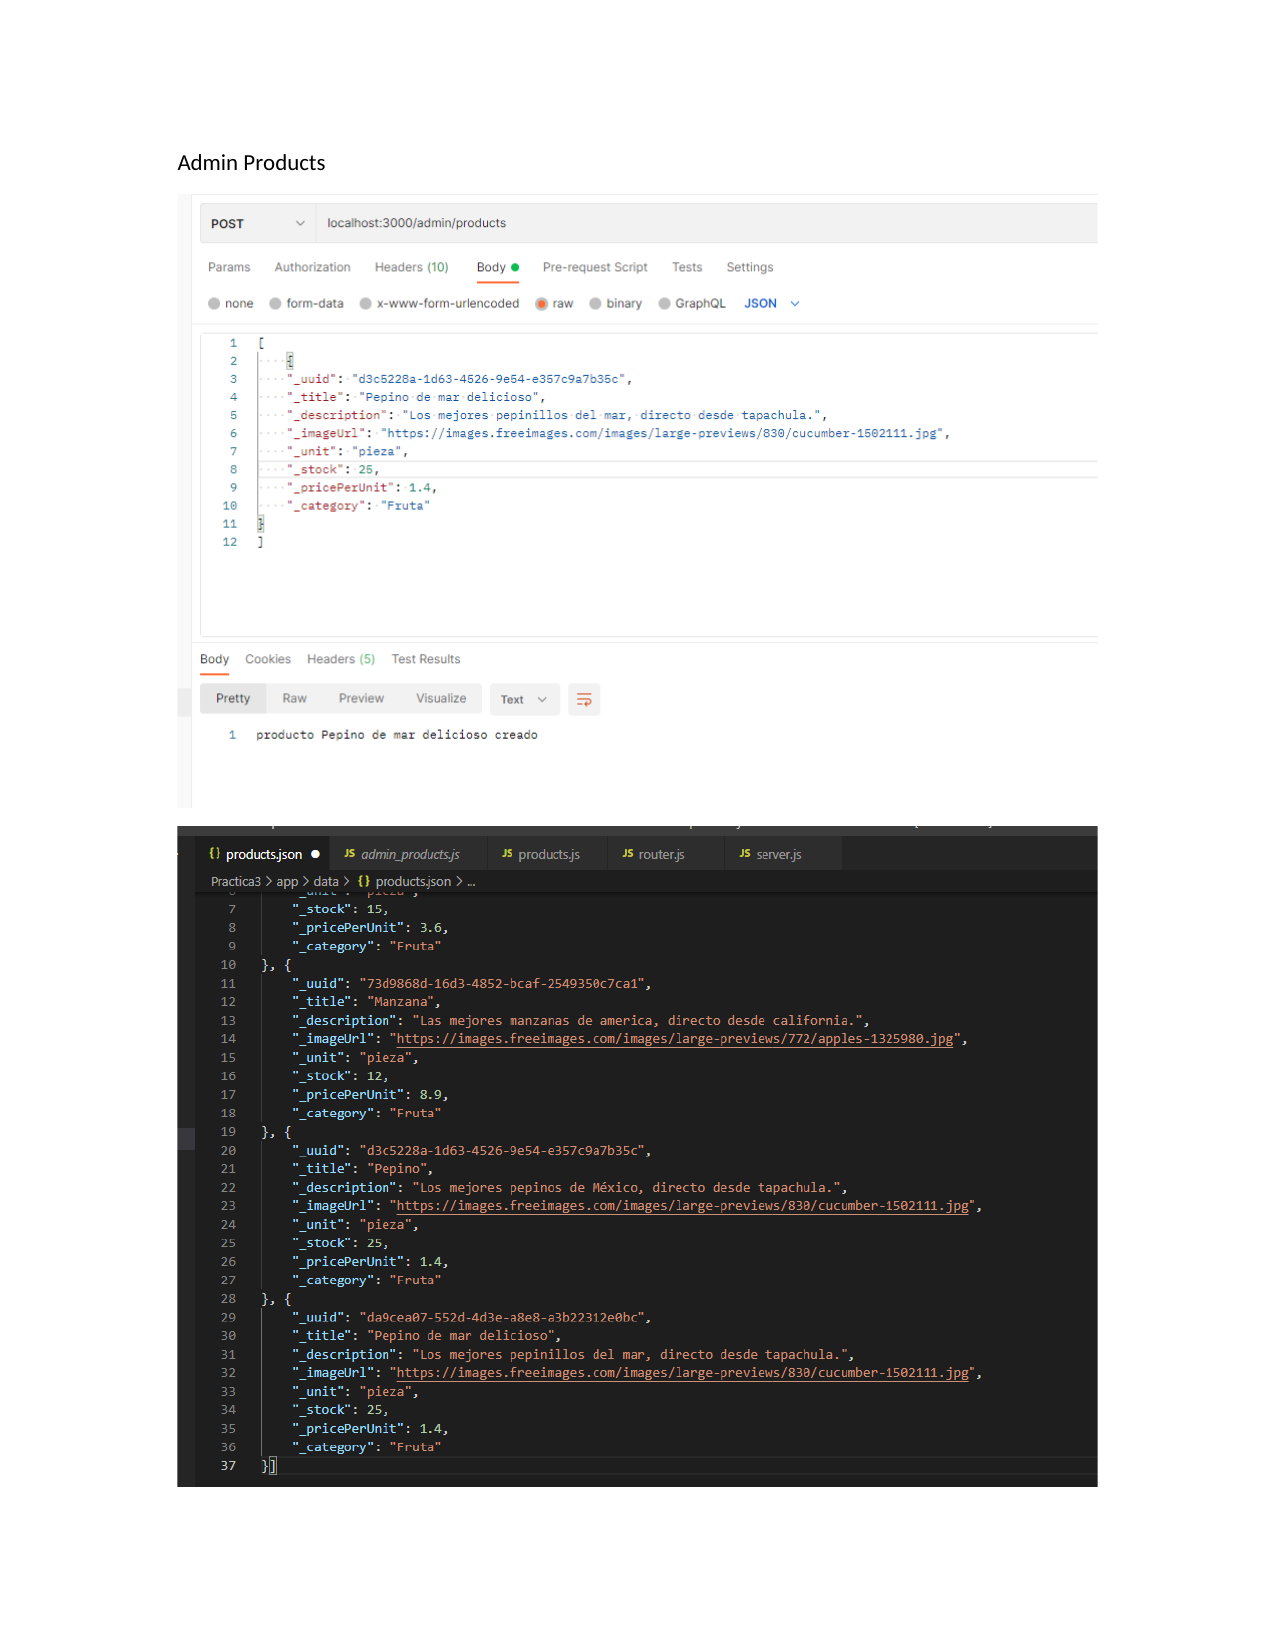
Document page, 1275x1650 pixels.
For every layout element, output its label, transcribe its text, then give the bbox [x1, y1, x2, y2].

picture [177, 826, 1098, 1487]
text Admin Products [177, 148, 1098, 176]
picture [177, 194, 1098, 808]
